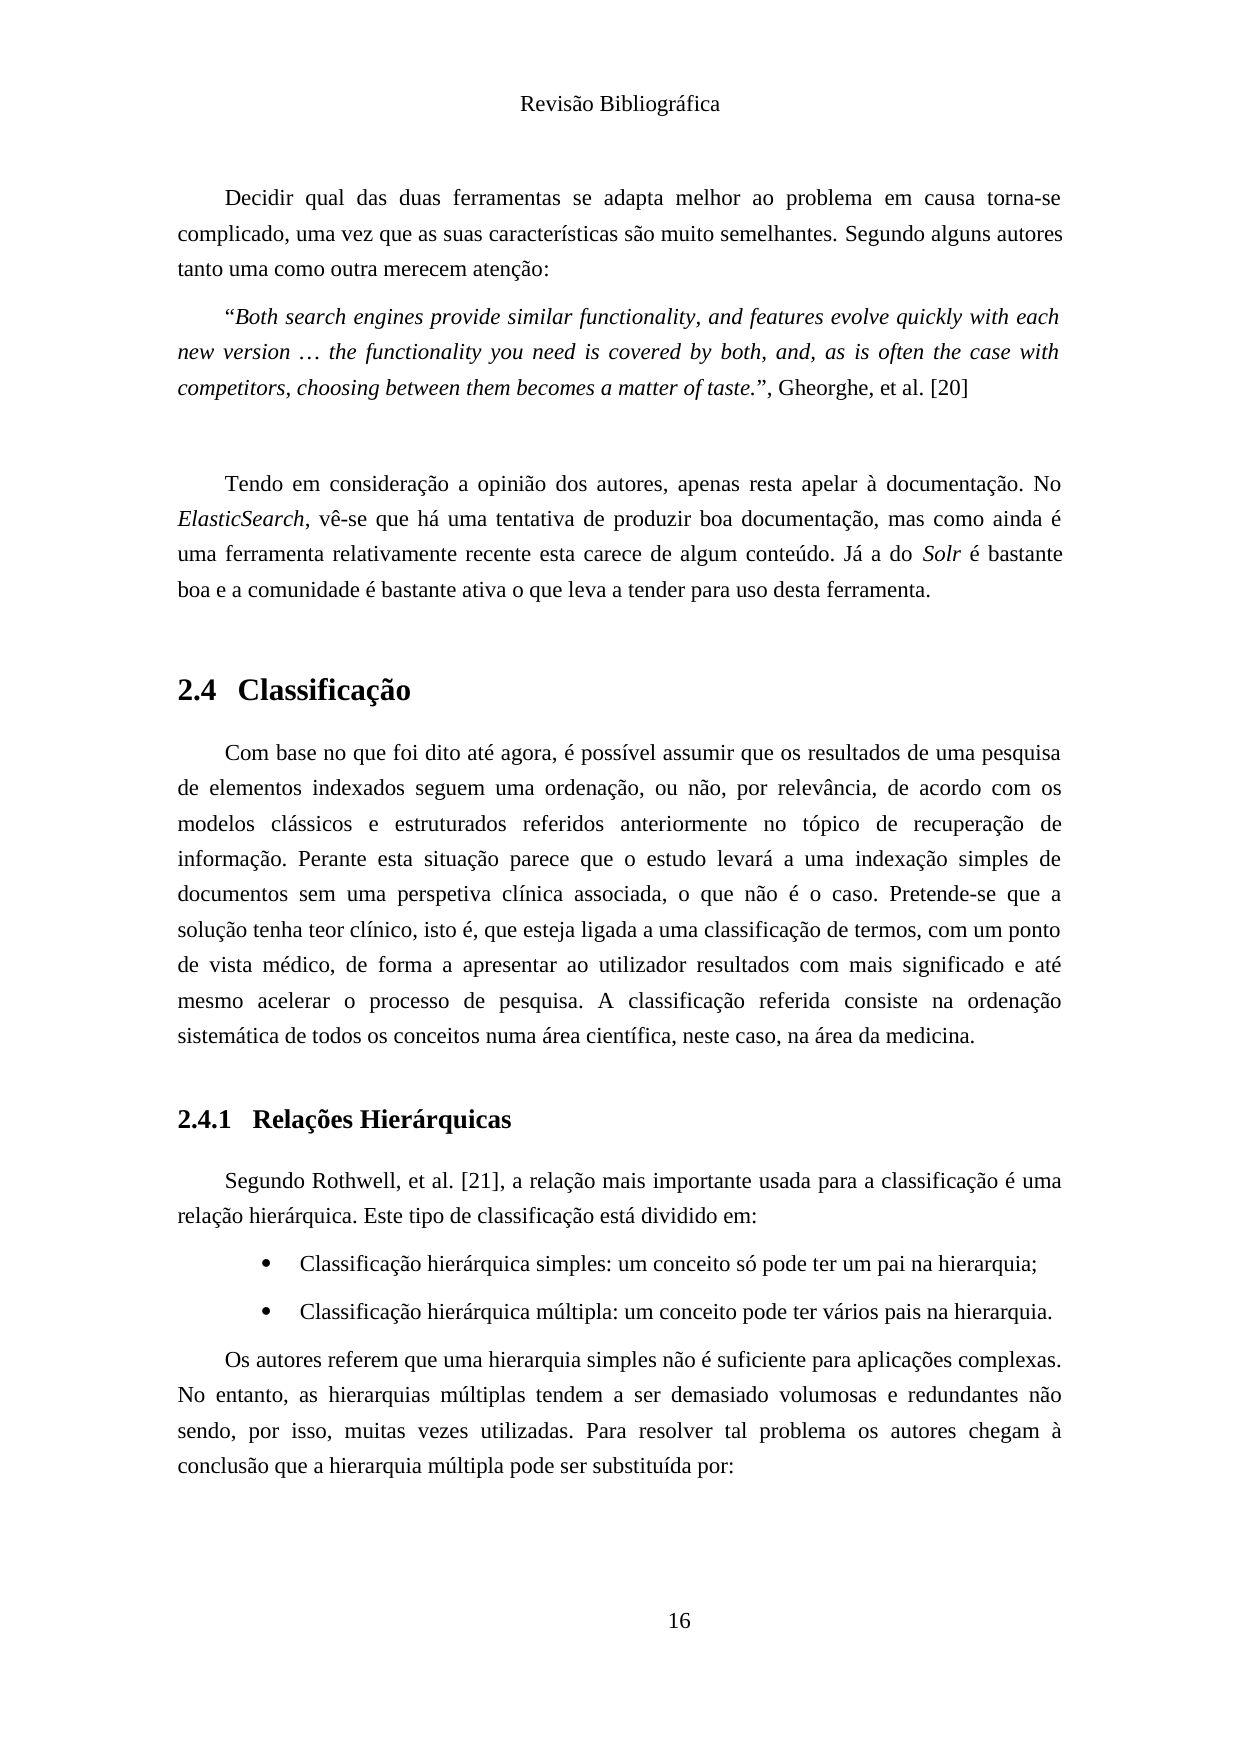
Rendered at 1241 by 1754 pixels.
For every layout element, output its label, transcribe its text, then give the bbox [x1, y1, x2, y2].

text “Both search engines provide similar functionality, and features evolve quickly with each new version … the functionality you need is covered by both, and, as is often the case with competitors, choosing between them becomes a matter of taste.”, Gheorghe, et al. [20] [177, 296, 1063, 402]
text Tendo em consideração a opinião dos autores, apenas resta apelar à documentação. No ElasticSearch, vê-se que há uma tentativa de produzir boa documentação, mas como ainda é uma ferramenta relativamente recente esta carece de algum conteúdo. Já a do Solr é bastante boa e a comunidade é bastante ativa o que leva a tender para uso desta ferramenta. [177, 463, 1063, 604]
subtitle Relações Hierárquicas [177, 1101, 1063, 1136]
subtitle Classificação [177, 671, 1063, 707]
text Decidir qual das duas ferramentas se adapta melhor ao problema em causa torna-se complicado, uma vez que as suas características são muito semelhantes. Segundo alguns autores tanto uma como outra merecem atenção: [177, 177, 1063, 283]
list Classificação hierárquica simples: um conceito só pode ter um pai na hierarquia; [262, 1243, 1063, 1278]
text Com base no que foi dito até agora, é possível assumir que os resultados de uma pesquisa de elementos indexados seguem uma ordenação, ou não, por relevância, de acordo com os modelos clássicos e estruturados referidos anteriormente no tópico de recuperação de informação. Perante esta situação parece que o estudo levará a uma indexação simples de documentos sem uma perspetiva clínica associada, o que não é o caso. Pretende-se que a solução tenha teor clínico, isto é, que esteja ligada a uma classificação de termos, com um ponto de vista médico, de forma a apresentar ao utilizador resultados com mais significado e até mesmo acelerar o processo de pesquisa. A classificação referida consiste na ordenação sistemática de todos os conceitos numa área científica, neste caso, na área da medicina. [177, 732, 1063, 1051]
text Segundo Rothwell, et al. [21], a relação mais importante usada para a classificação é uma relação hierárquica. Este tipo de classificação está dividido em: [177, 1160, 1063, 1231]
list Classificação hierárquica múltipla: um conceito pode ter vários pais na hierarquia. [262, 1291, 1063, 1326]
text Os autores referem que uma hierarquia simples não é suficiente para aplicações complexas. No entanto, as hierarquias múltiplas tendem a ser demasiado volumosas e redundantes não sendo, por isso, muitas vezes utilizadas. Para resolver tal problema os autores chegam à conclusão que a hierarquia múltipla pode ser substituída por: [177, 1339, 1063, 1481]
